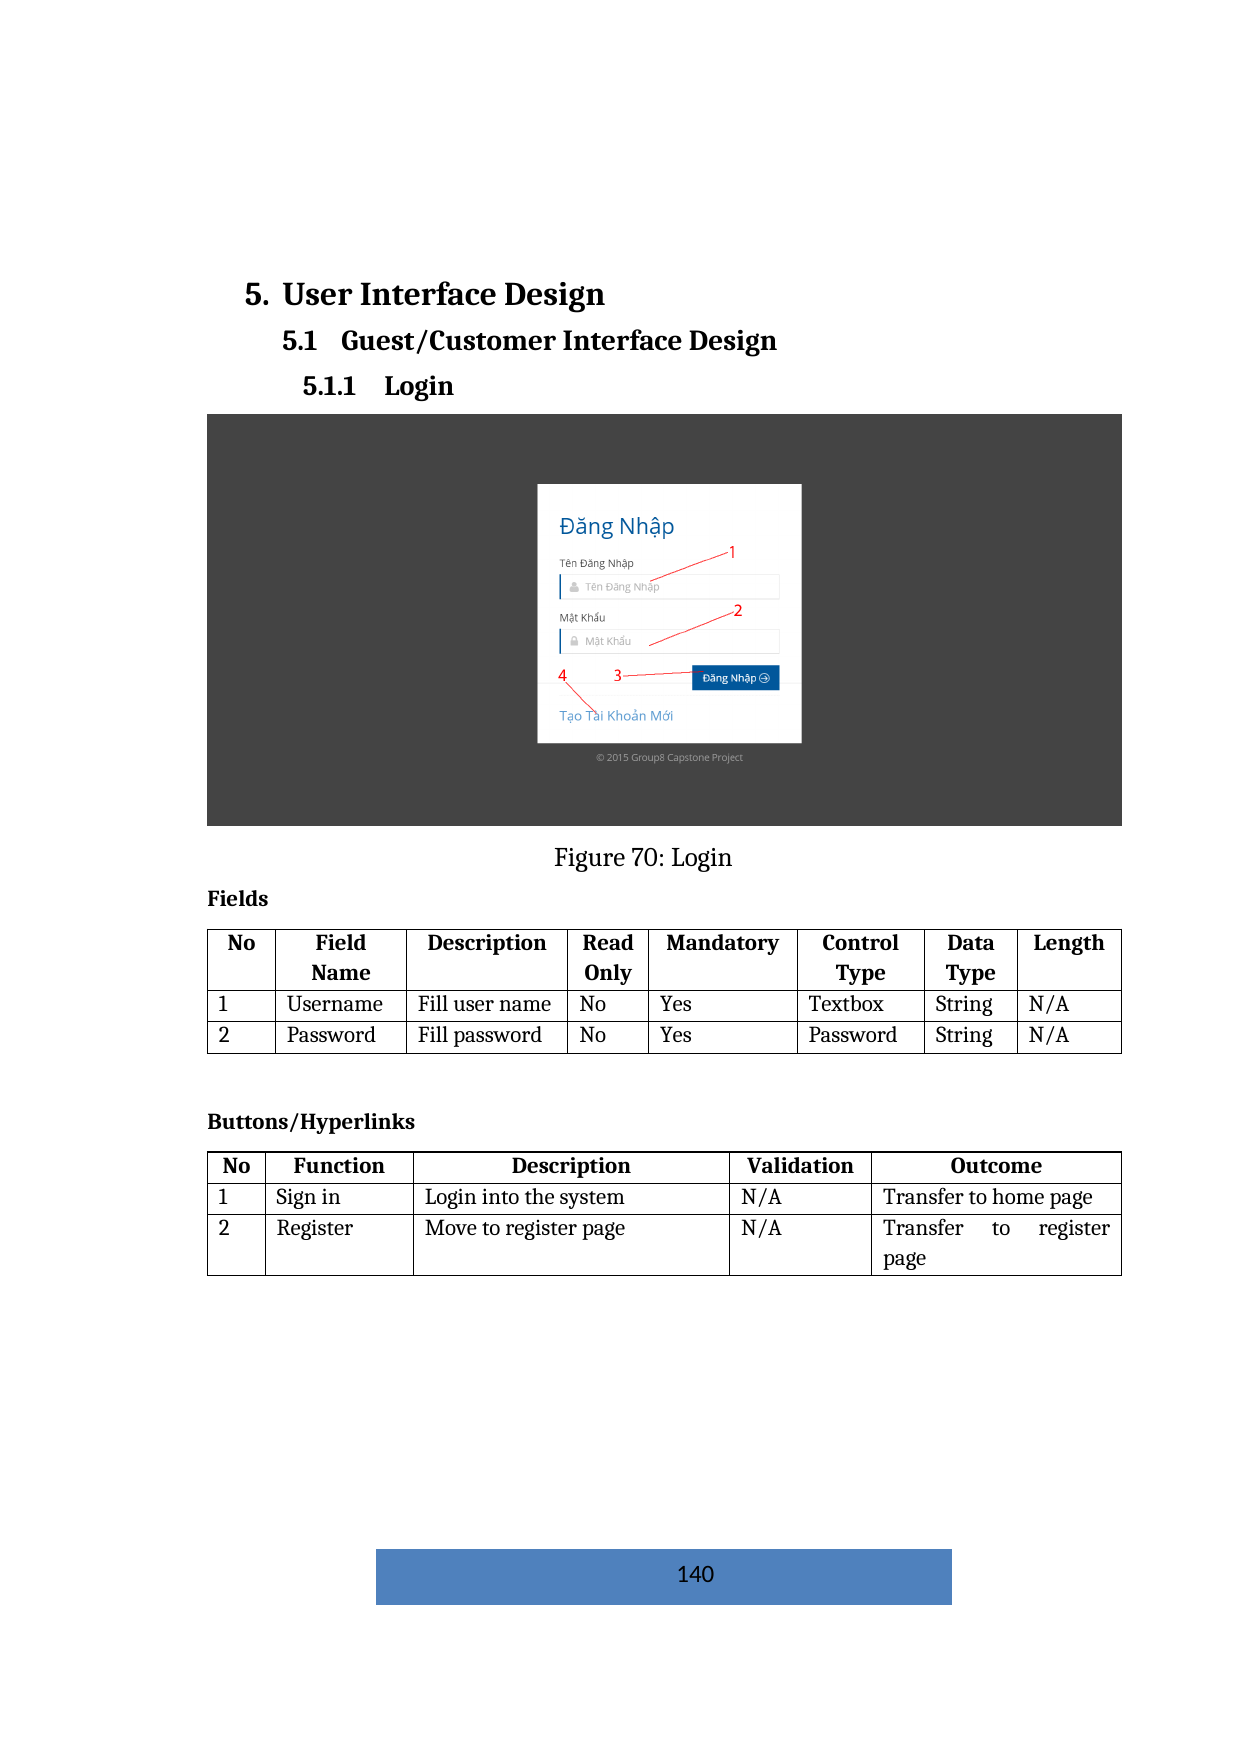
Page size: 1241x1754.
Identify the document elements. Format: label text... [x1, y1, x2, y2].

table_cell No [568, 1022, 648, 1052]
table_header Length [1018, 930, 1121, 990]
subtitle Guest/Customer Interface Design [282, 324, 1122, 357]
table_cell Transfer to home page [872, 1184, 1121, 1214]
table_header Outcome [872, 1153, 1121, 1183]
table_cell 2 [208, 1215, 265, 1275]
table_header Read Only [568, 930, 648, 990]
table_cell N/A [730, 1215, 871, 1275]
table_cell N/A [1018, 991, 1121, 1021]
table_cell String [925, 1022, 1017, 1052]
table_header Mandatory [649, 930, 797, 990]
table_header Description [407, 930, 567, 990]
subtitle User Interface Design [244, 275, 1122, 313]
picture [207, 414, 1122, 826]
table_cell 1 [208, 991, 275, 1021]
table_cell Textbox [798, 991, 924, 1021]
table_cell Yes [649, 1022, 797, 1052]
table_header No [208, 930, 275, 990]
table_cell 1 [208, 1184, 265, 1214]
table_cell Password [798, 1022, 924, 1052]
table_header Data Type [925, 930, 1017, 990]
table_cell String [925, 991, 1017, 1021]
table_cell Password [276, 1022, 406, 1052]
table_cell Sign in [266, 1184, 413, 1214]
table_cell No [568, 991, 648, 1021]
table_cell Yes [649, 991, 797, 1021]
table_header Field Name [276, 930, 406, 990]
table_cell 2 [208, 1022, 275, 1052]
table_cell Username [276, 991, 406, 1021]
table_header No [208, 1153, 265, 1183]
table_cell Fill password [407, 1022, 567, 1052]
table_cell Register [266, 1215, 413, 1275]
table_header Function [266, 1153, 413, 1183]
text Buttons/Hyperlinks [207, 1109, 1122, 1135]
table_header Description [414, 1153, 729, 1183]
table_cell Fill user name [407, 991, 567, 1021]
table_cell Transfer to register page [872, 1215, 1121, 1275]
table_cell N/A [1018, 1022, 1121, 1052]
subtitle Login [303, 370, 1122, 402]
table_header Validation [730, 1153, 871, 1183]
table_header Control Type [798, 930, 924, 990]
table_cell Move to register page [414, 1215, 729, 1275]
text Fields [207, 886, 1122, 912]
table_cell N/A [730, 1184, 871, 1214]
table_cell Login into the system [414, 1184, 729, 1214]
